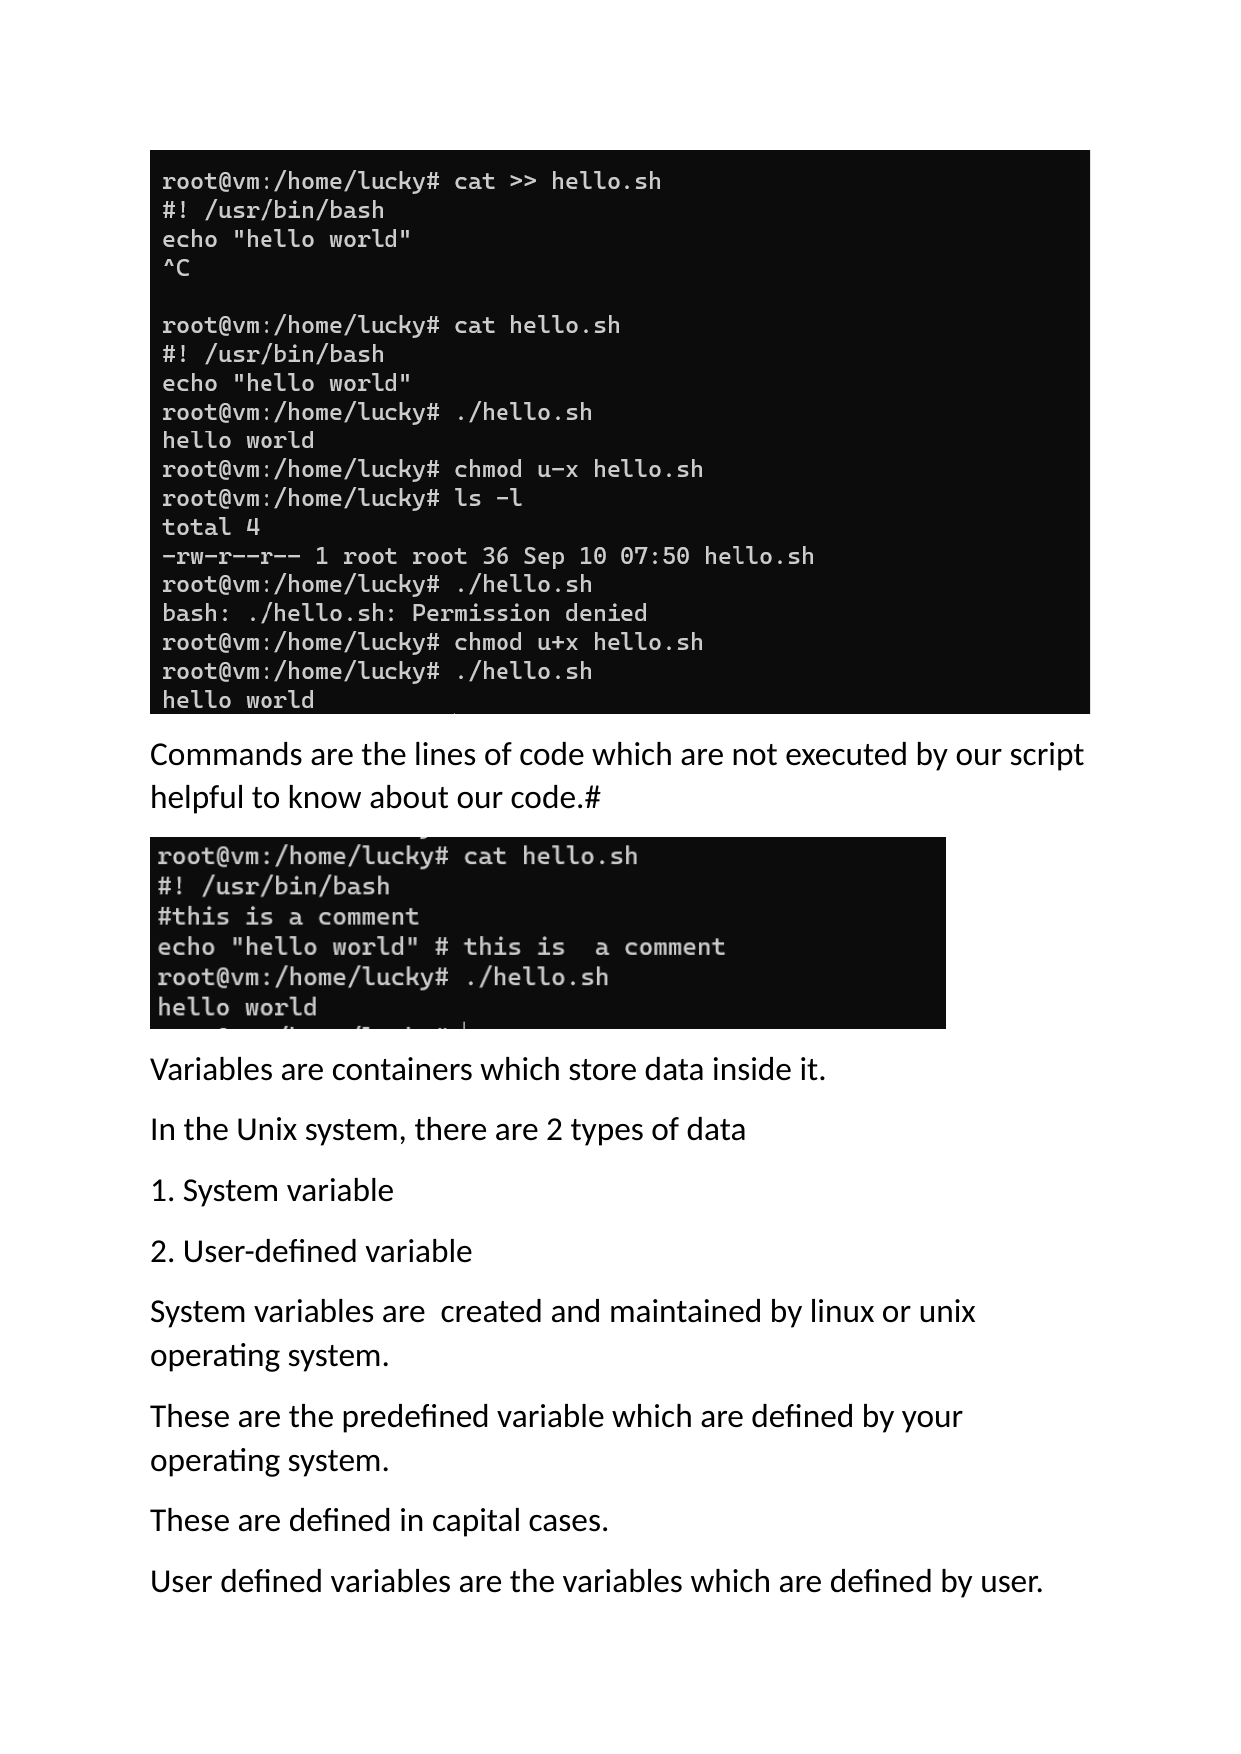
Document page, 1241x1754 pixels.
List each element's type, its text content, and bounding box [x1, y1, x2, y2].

text 1. System variable [150, 1169, 1090, 1210]
text Commands are the lines of code which are not executed by our script helpful to know about our code.# [150, 733, 1090, 817]
text Variables are containers which store data inside it. [150, 1048, 1090, 1088]
text System variables are created and maintained by linux or unix operating system. [150, 1290, 1090, 1375]
text User defined variables are the variables which are defined by user. [150, 1560, 1090, 1601]
text In the Unix system, there are 2 types of data [150, 1108, 1090, 1149]
picture [150, 837, 946, 1029]
text These are defined in capital cases. [150, 1499, 1090, 1540]
picture [150, 150, 1091, 714]
text These are the predefined variable which are defined by your operating system. [150, 1395, 1090, 1479]
text 2. User-defined variable [150, 1229, 1090, 1270]
